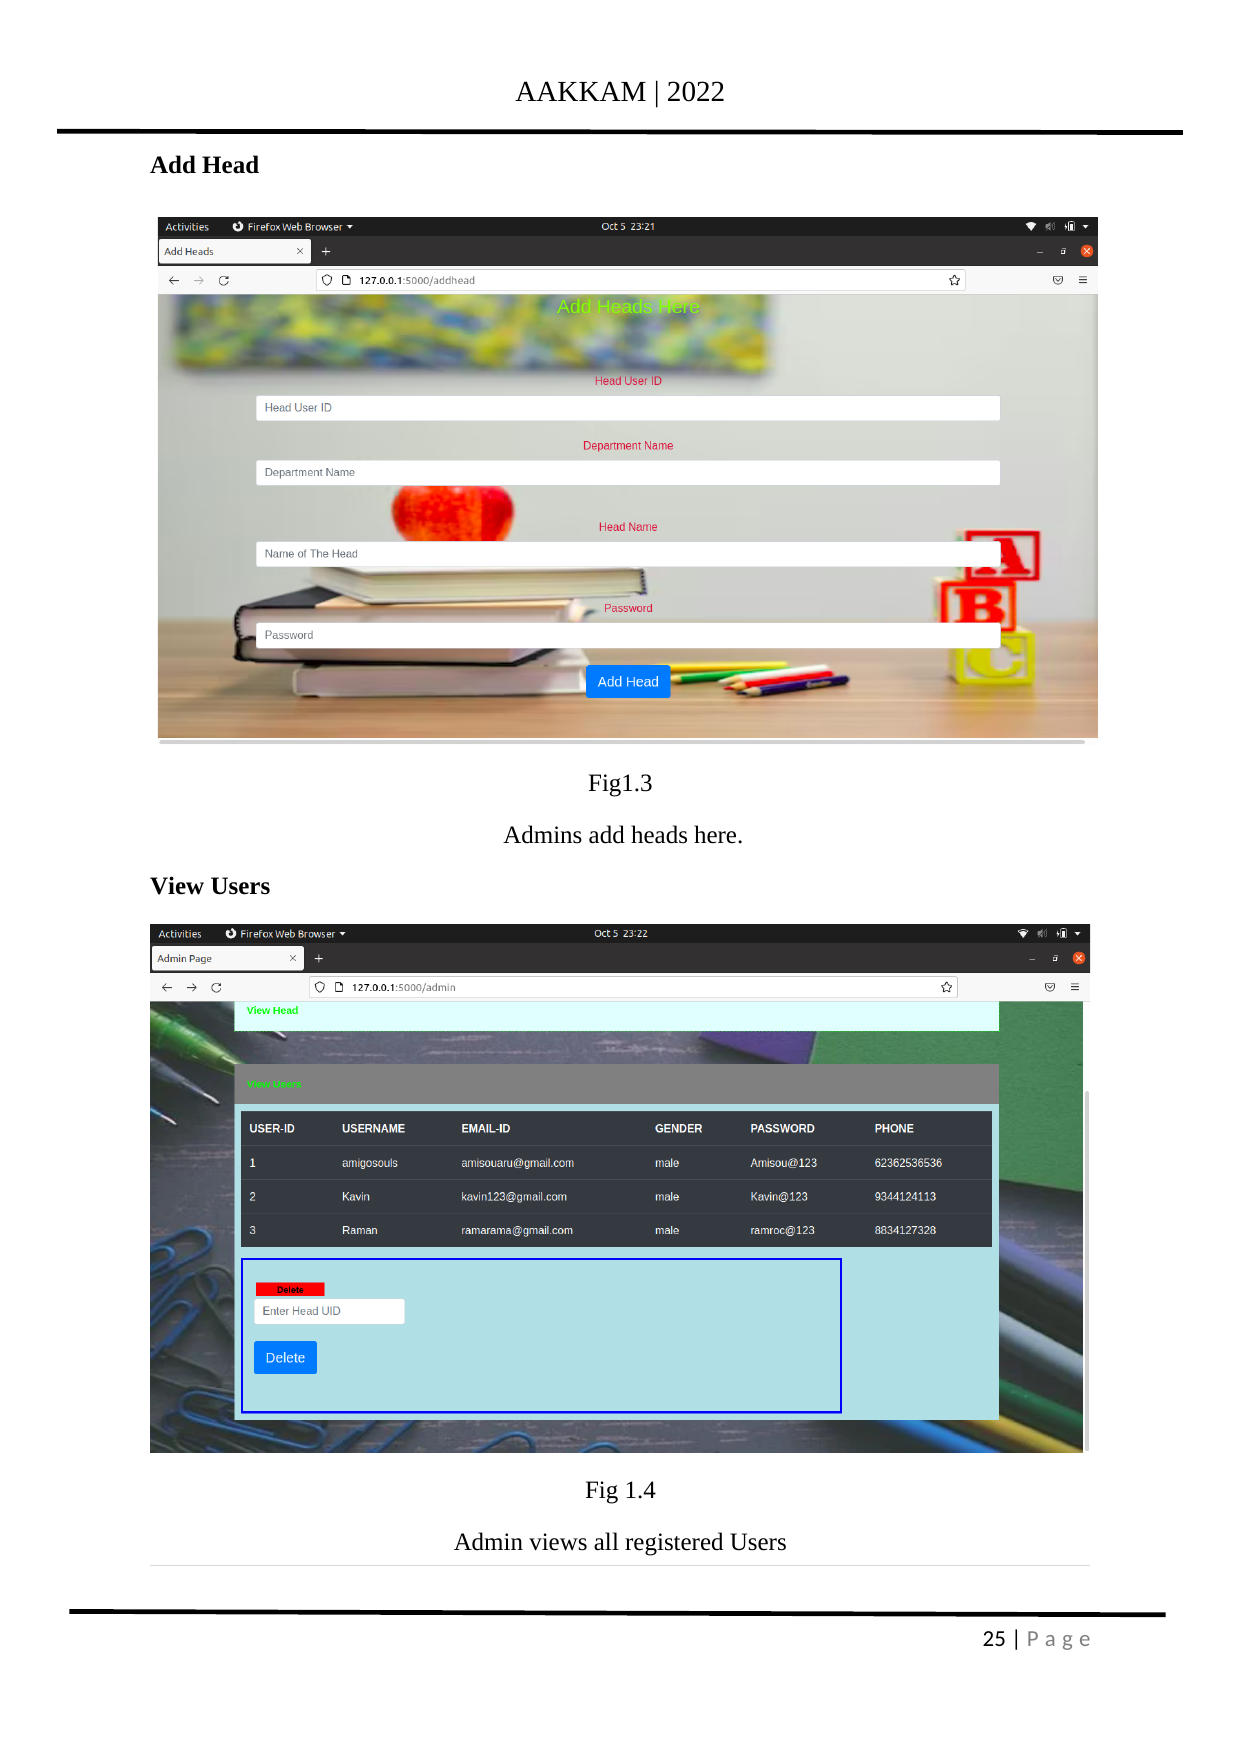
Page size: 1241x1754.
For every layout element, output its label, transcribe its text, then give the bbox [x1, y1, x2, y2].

text View Users [150, 871, 1090, 900]
picture [157, 217, 1098, 746]
text Admin views all registered Users [150, 1527, 1090, 1556]
text Fig 1.4 [150, 1453, 1090, 1504]
text Admins add heads here. [150, 820, 1090, 848]
picture [150, 924, 1091, 1453]
text Add Head [150, 150, 1090, 179]
